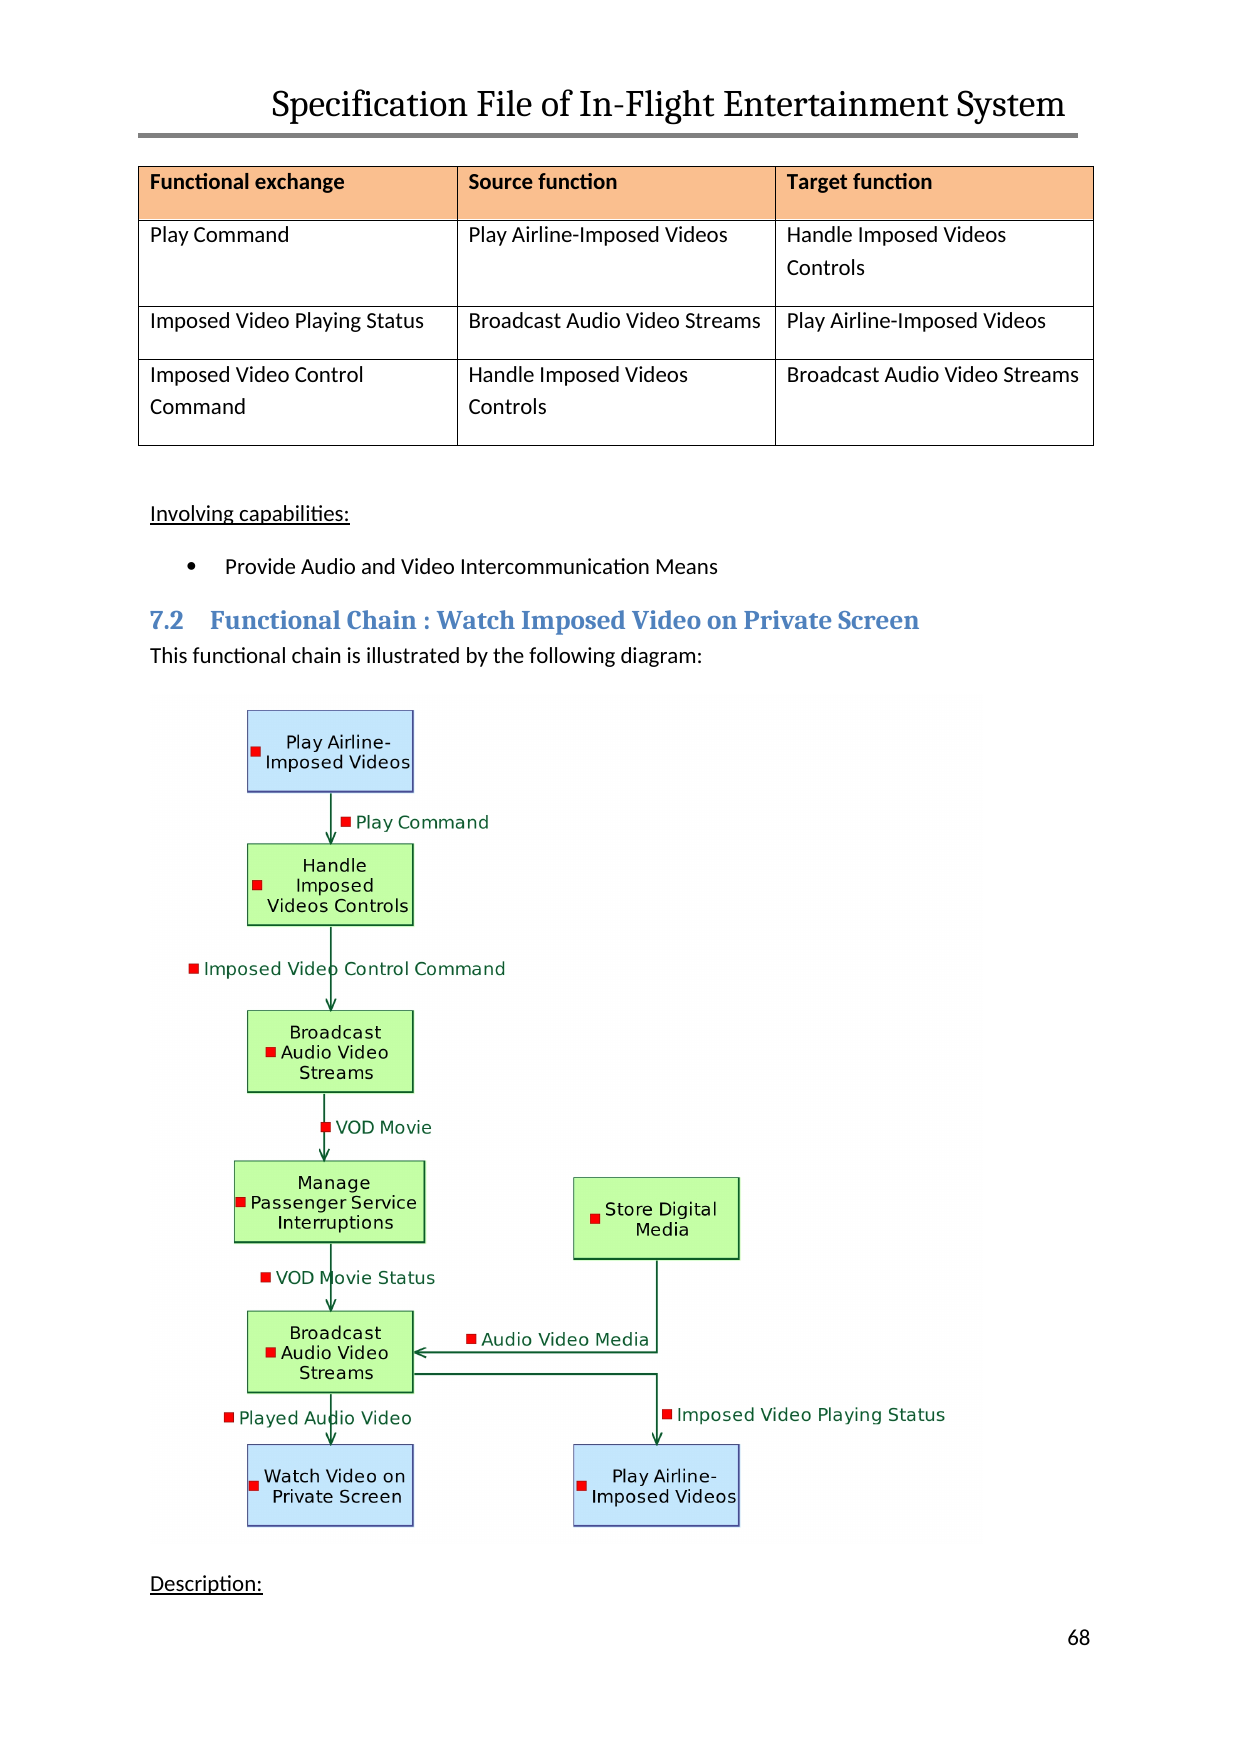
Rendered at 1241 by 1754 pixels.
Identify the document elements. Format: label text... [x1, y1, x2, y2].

list Provide Audio and Video Intercommunication Means [187, 552, 1090, 580]
table_header Play Command [139, 221, 457, 306]
subtitle Functional Chain : Watch Imposed Video on Private Screen [150, 605, 1090, 636]
table_header Handle Imposed Videos Controls [776, 221, 1093, 306]
table_header Functional exchange [139, 167, 457, 219]
table_header Play Airline-Imposed Videos [776, 307, 1093, 359]
table_header Target function [776, 167, 1093, 219]
table_header Broadcast Audio Video Streams [776, 360, 1093, 445]
table_header Play Airline-Imposed Videos [458, 221, 775, 306]
table_header Source function [458, 167, 775, 219]
picture [150, 694, 984, 1544]
table_header Imposed Video Playing Status [139, 307, 457, 359]
table_header Imposed Video Control Command [139, 360, 457, 445]
table_header Broadcast Audio Video Streams [458, 307, 775, 359]
text Involving capabilities: [150, 499, 1090, 527]
table_header Handle Imposed Videos Controls [458, 360, 775, 445]
text Description: [150, 1569, 1090, 1597]
text This functional chain is illustrated by the following diagram: [150, 641, 1090, 669]
